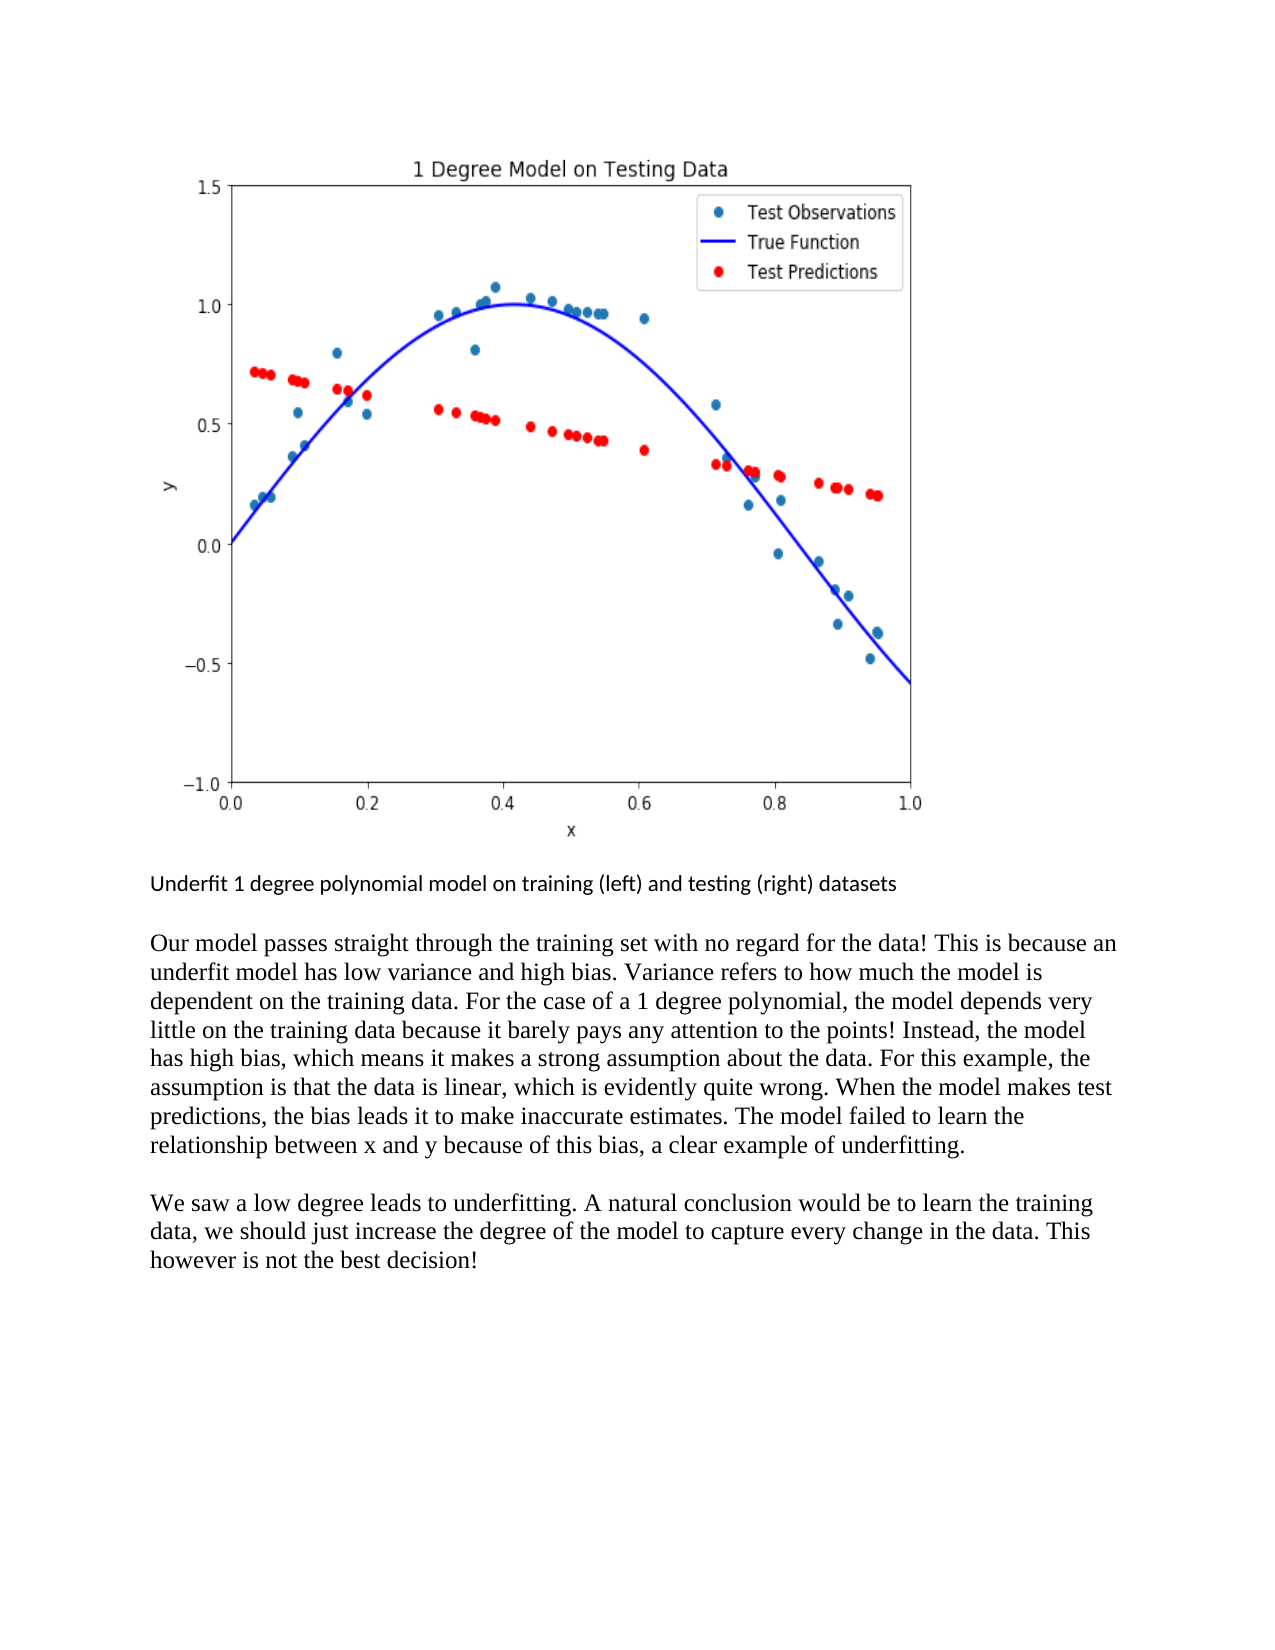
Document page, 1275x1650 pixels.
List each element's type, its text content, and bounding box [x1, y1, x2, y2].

picture [150, 150, 932, 851]
text Underfit 1 degree polynomial model on training (left) and testing (right) datasets [150, 869, 1125, 897]
text We saw a low degree leads to underfitting. A natural conclusion would be to learn the training data, we should just increase the degree of the model to capture every change in the data. This however is not the best decision! [150, 1188, 1125, 1274]
text Our model passes straight through the training set with no regard for the data! This is because an underfit model has low variance and high bias. Variance refers to how much the model is dependent on the training data. For the case of a 1 degree polynomial, the model depends very little on the training data because it barely pays any attention to the points! Instead, the model has high bias, which means it makes a strong assumption about the data. For this example, the assumption is that the data is linear, which is evidently quite wrong. When the model makes test predictions, the bias leads it to make inaccurate estimates. The model failed to learn the relationship between x and y because of this bias, a clear example of underfitting. [150, 928, 1125, 1158]
